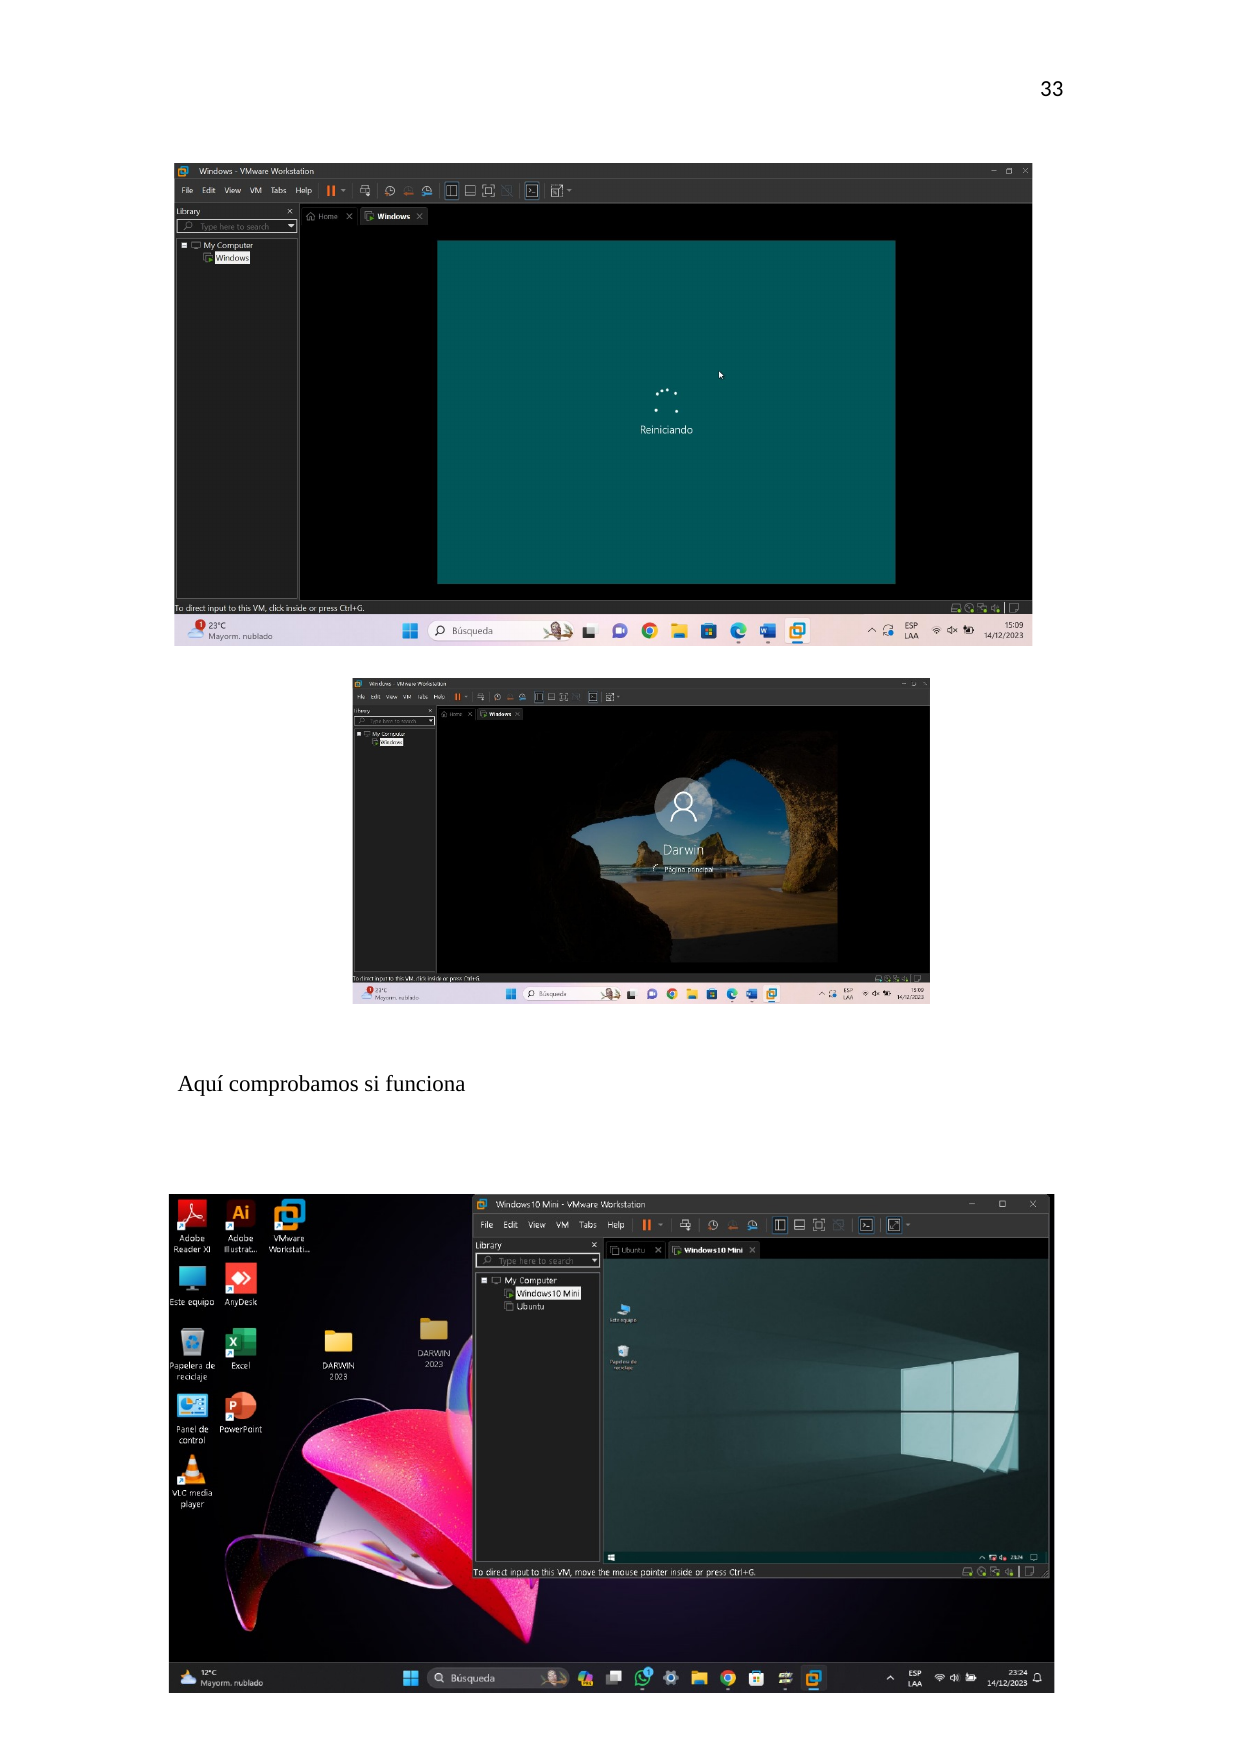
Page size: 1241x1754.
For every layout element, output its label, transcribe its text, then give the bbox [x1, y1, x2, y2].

picture [352, 678, 930, 1004]
picture [168, 1194, 1055, 1693]
picture [174, 163, 1033, 646]
text Aquí comprobamos si funciona [177, 1069, 1063, 1096]
